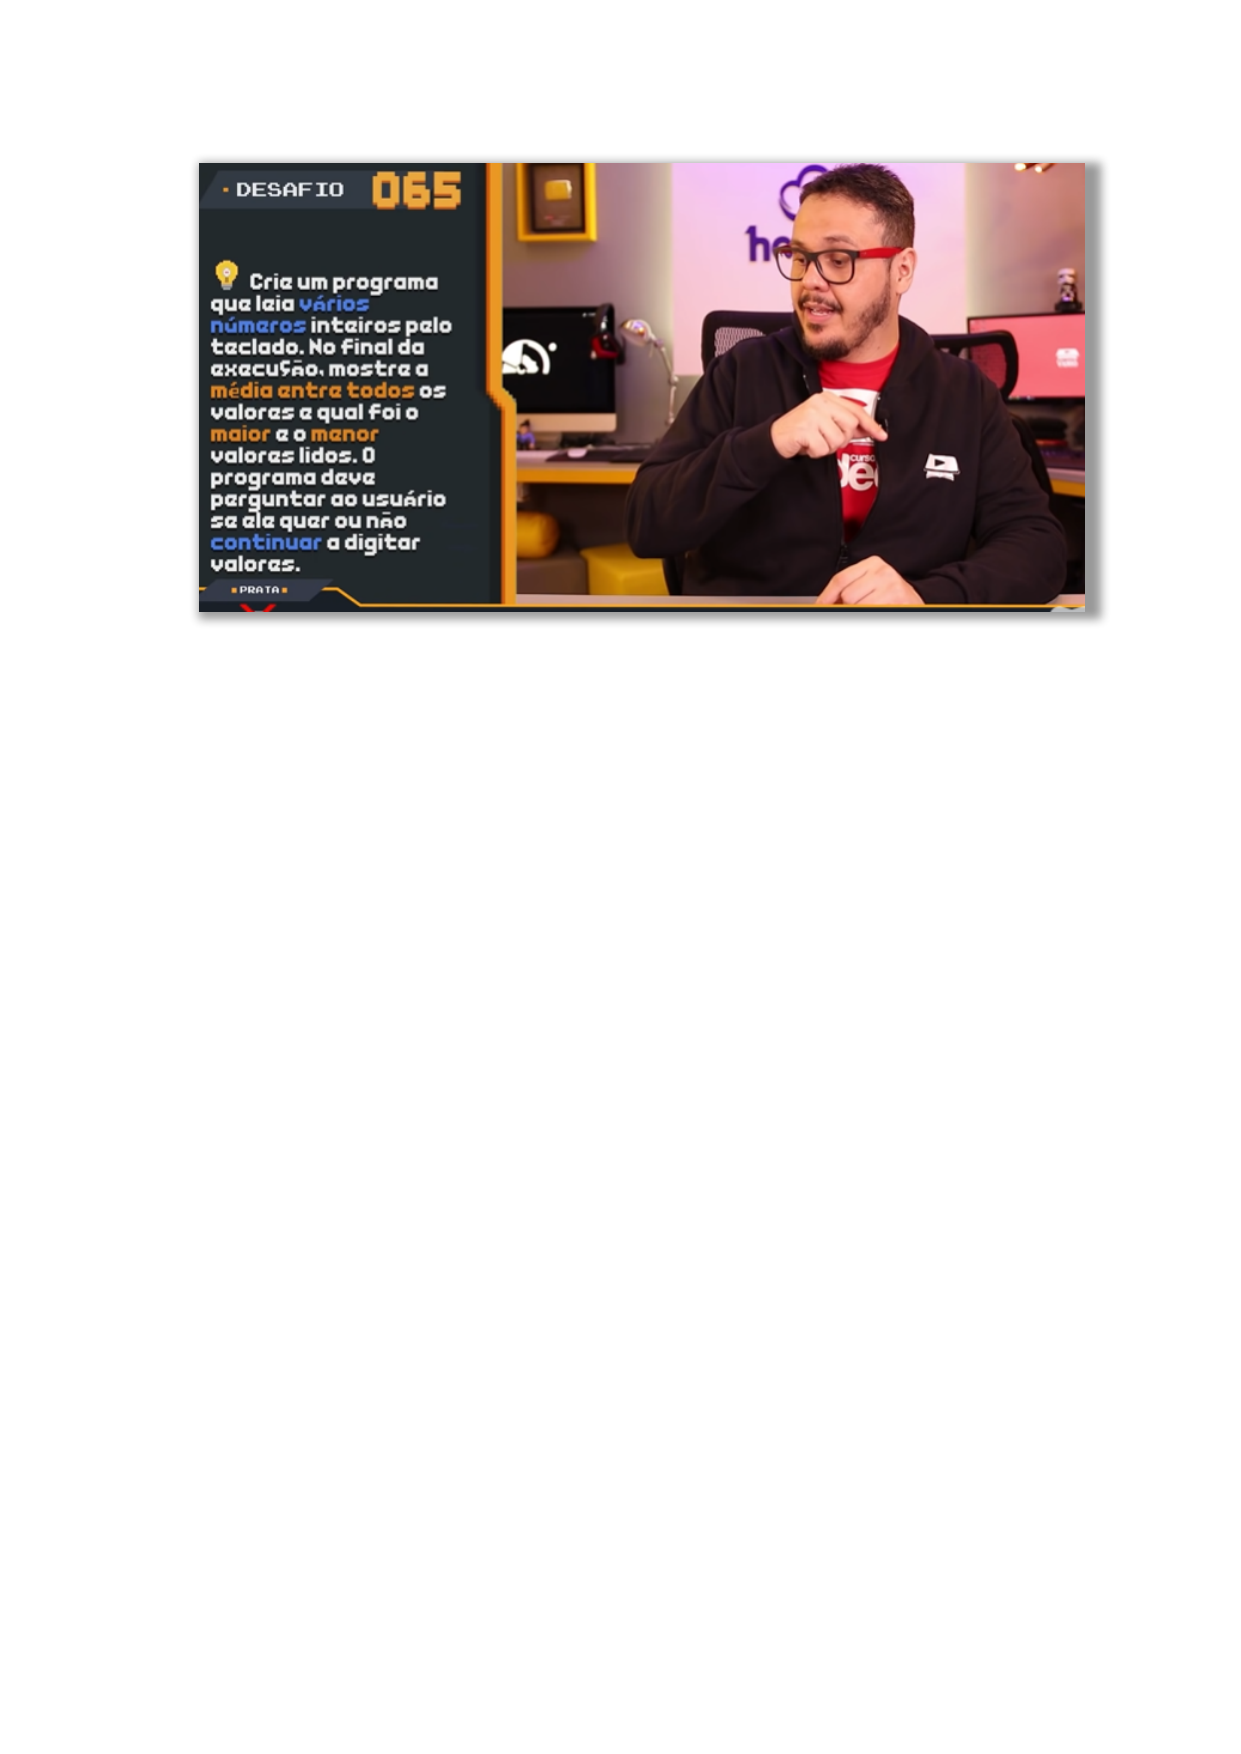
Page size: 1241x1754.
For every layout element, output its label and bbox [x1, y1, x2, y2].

picture [199, 163, 1085, 612]
